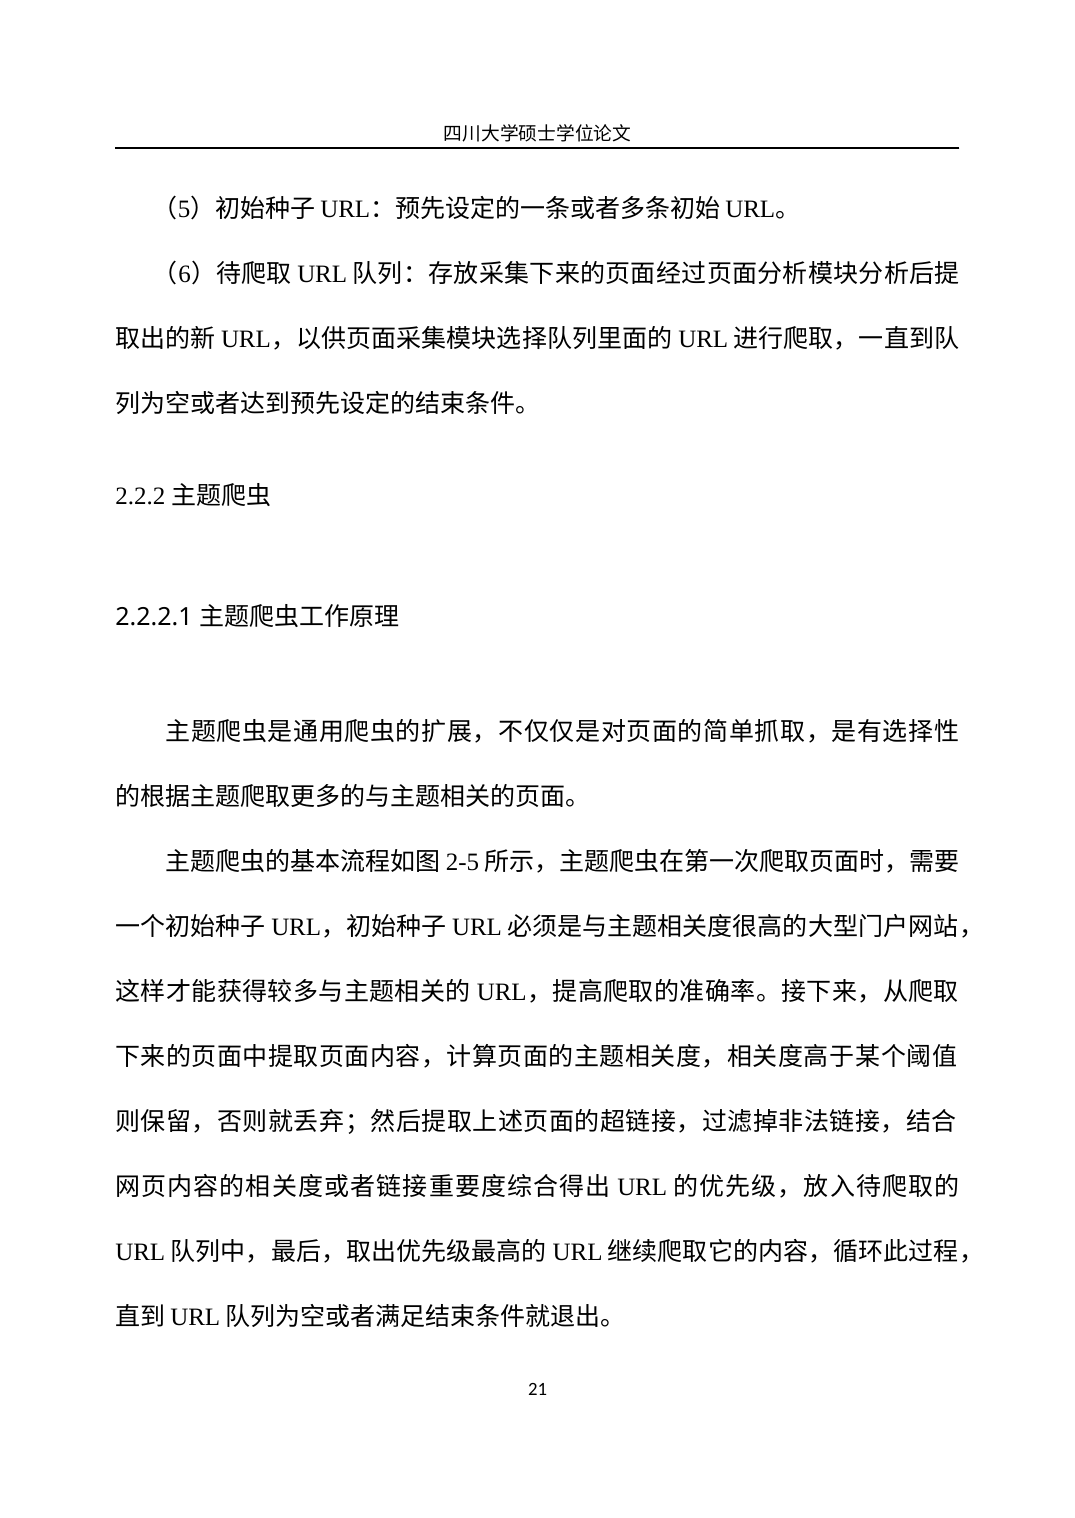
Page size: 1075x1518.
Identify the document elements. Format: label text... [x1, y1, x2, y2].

text （6）待爬取URL队列：存放采集下来的页面经过页面分析模块分析后提取出的新URL，以供页面采集模块选择队列里面的URL进行爬取，一直到队列为空或者达到预先设定的结束条件。 [115, 239, 959, 434]
text 主题爬虫的基本流程如图2-5所示，主题爬虫在第一次爬取页面时，需要一个初始种子URL，初始种子URL必须是与主题相关度很高的大型门户网站，这样才能获得较多与主题相关的URL，提高爬取的准确率。接下来，从爬取下来的页面中提取页面内容，计算页面的主题相关度，相关度高于某个阈值则保留，否则就丢弃；然后提取上述页面的超链接，过滤掉非法链接，结合网页内容的相关度或者链接重要度综合得出URL的优先级，放入待爬取的URL队列中，最后，取出优先级最高的URL继续爬取它的内容，循环此过程，直到URL队列为空或者满足结束条件就退出。 [115, 827, 959, 1347]
text 主题爬虫是通用爬虫的扩展，不仅仅是对页面的简单抓取，是有选择性的根据主题爬取更多的与主题相关的页面。 [115, 697, 959, 827]
subtitle 2.2.2 主题爬虫 [115, 461, 959, 526]
text （5）初始种子URL：预先设定的一条或者多条初始URL。 [115, 174, 959, 239]
subtitle 2.2.2.1 主题爬虫工作原理 [115, 582, 959, 647]
